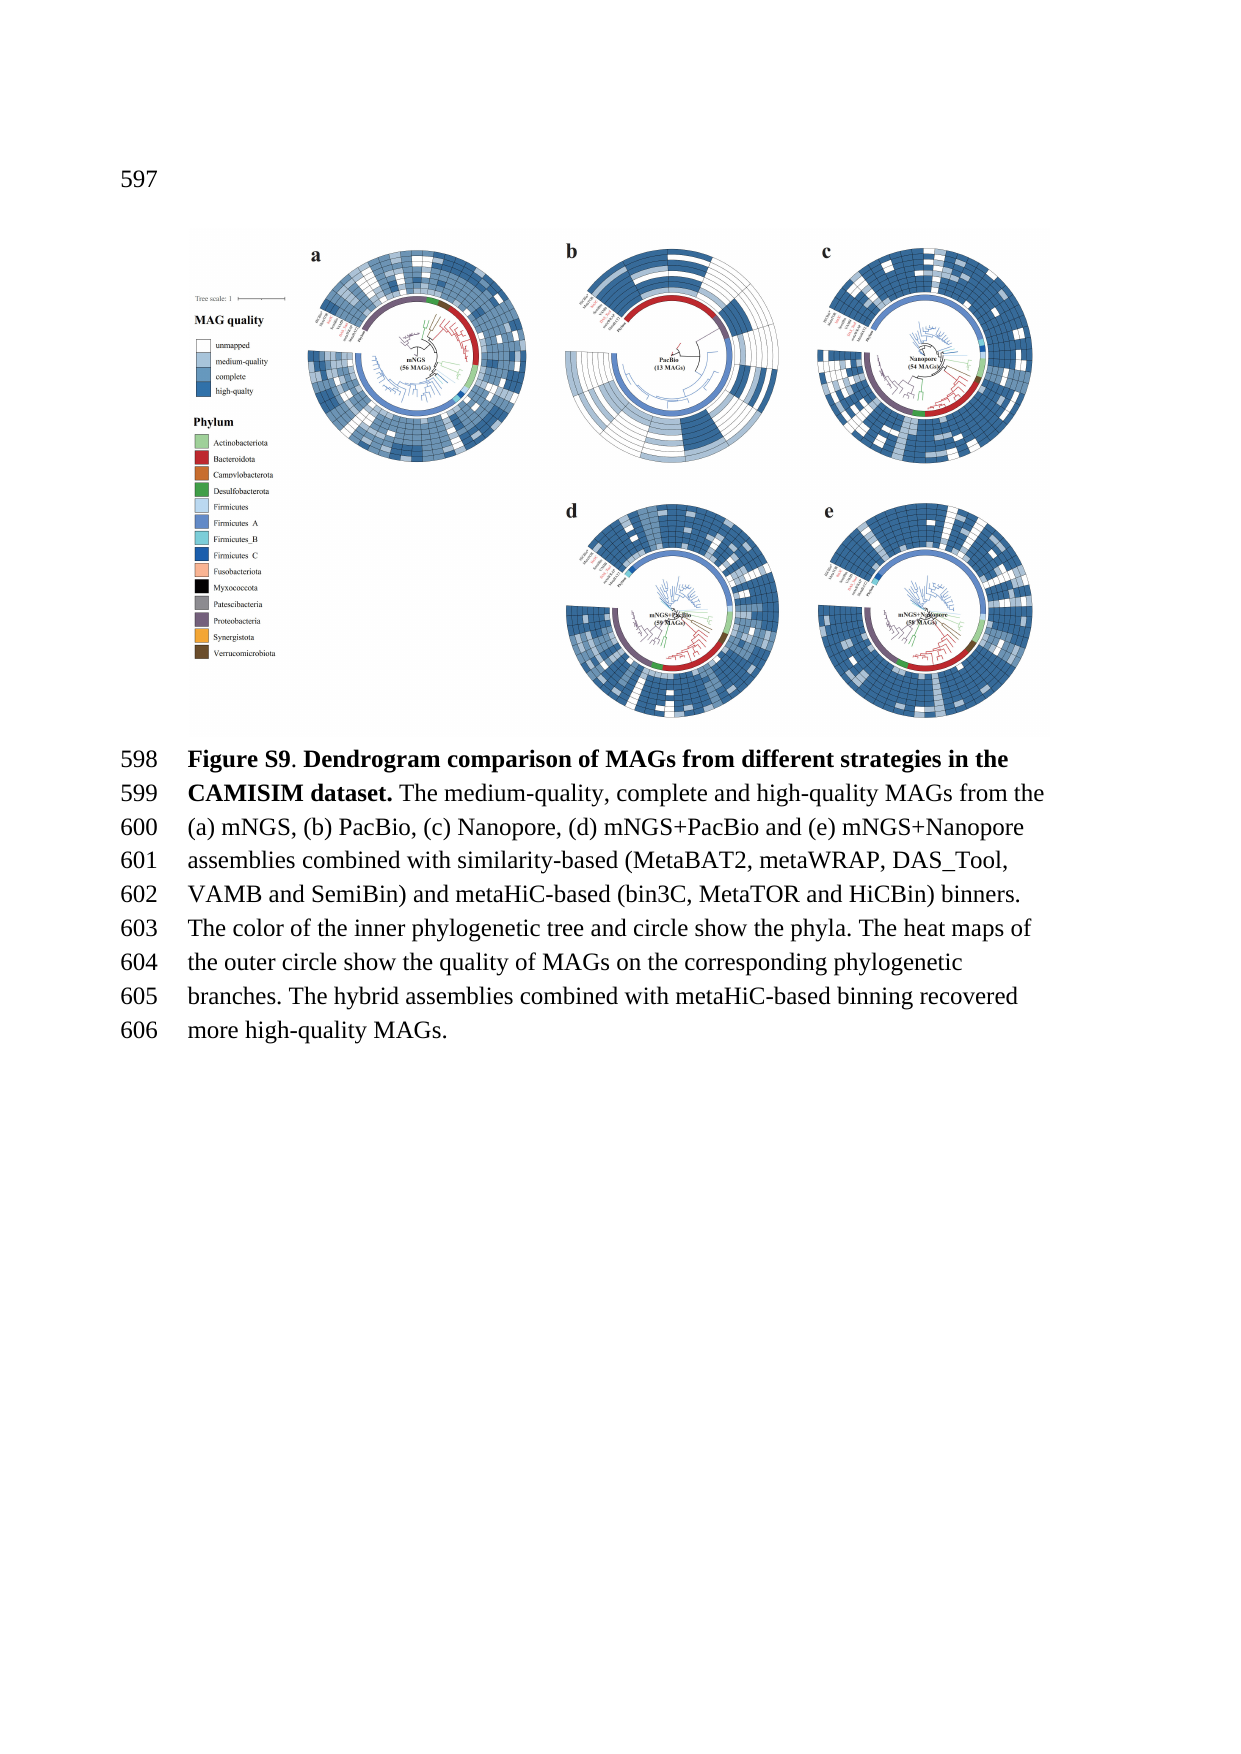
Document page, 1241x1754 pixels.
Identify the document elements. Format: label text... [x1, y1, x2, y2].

picture [187, 228, 1050, 735]
